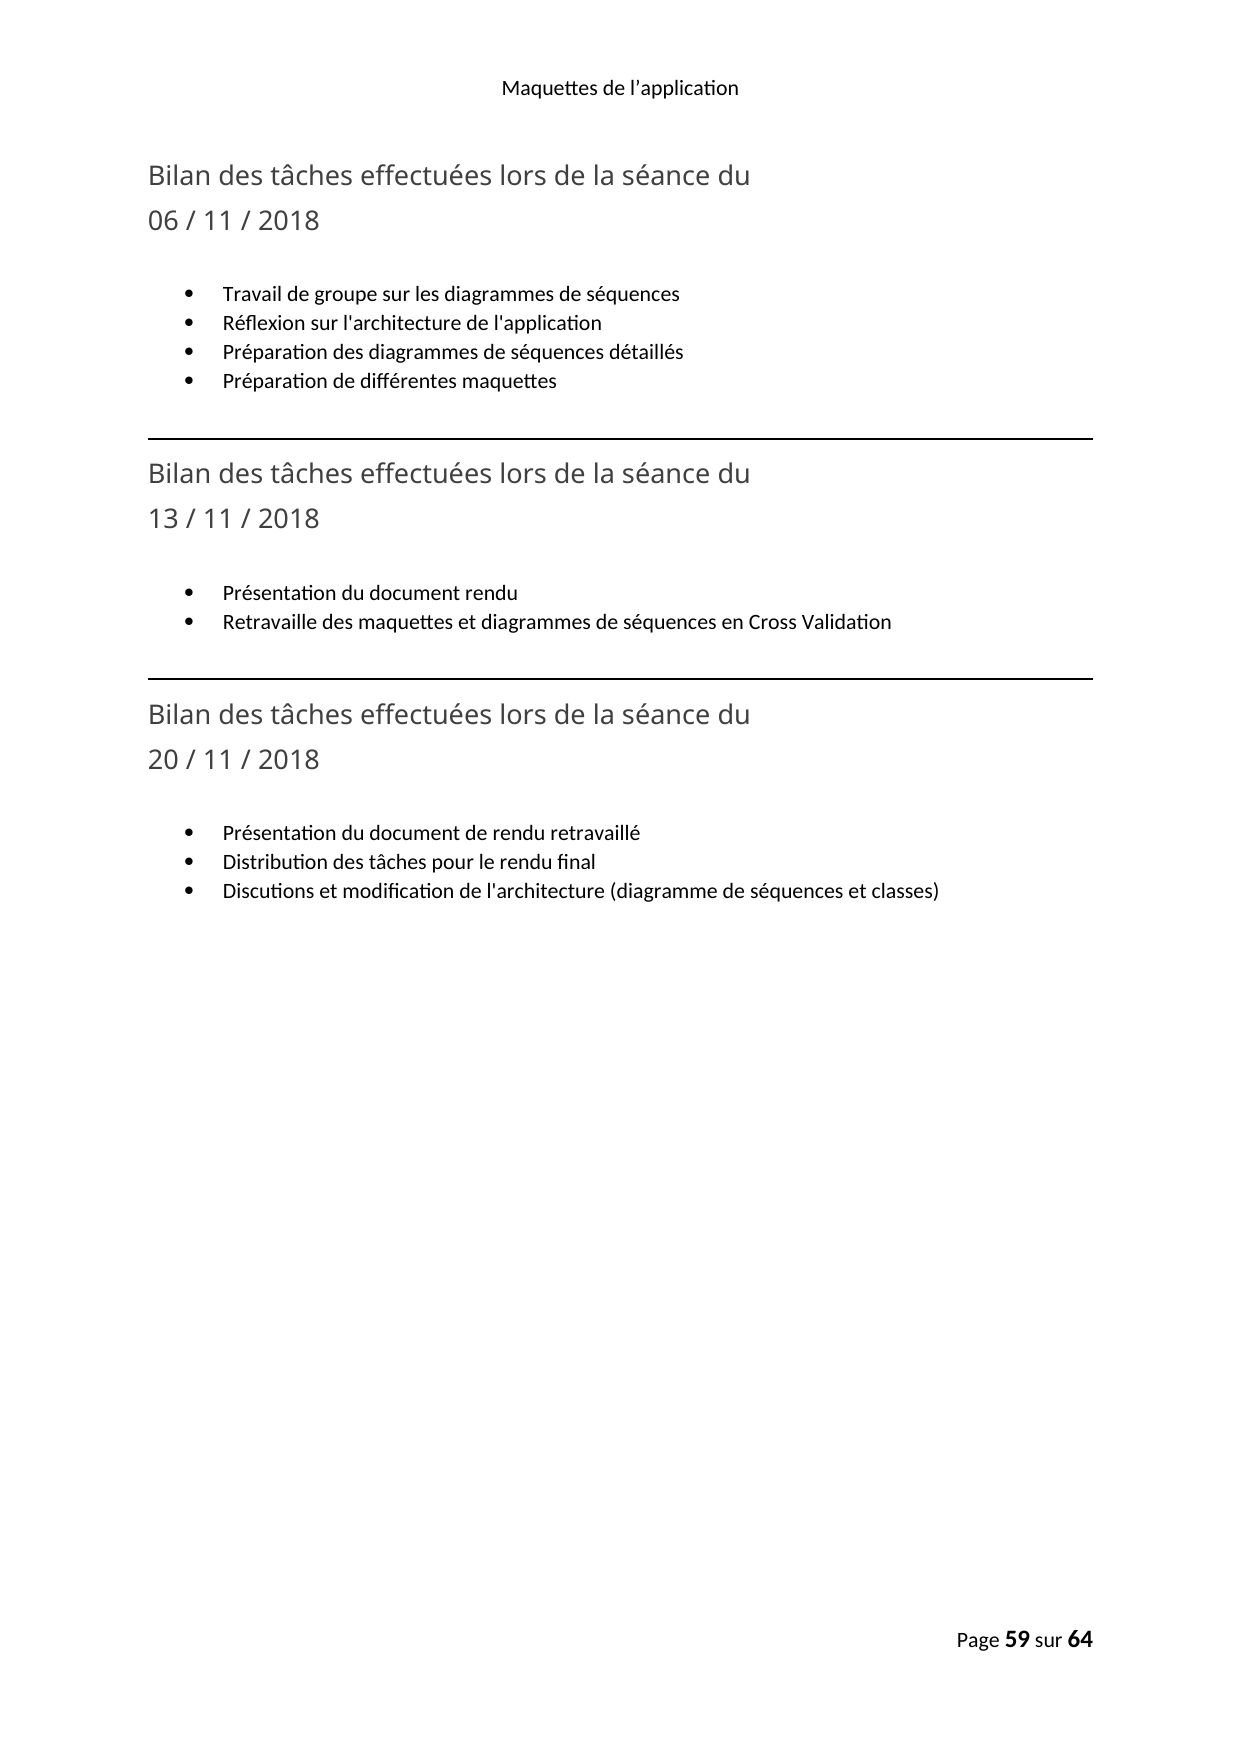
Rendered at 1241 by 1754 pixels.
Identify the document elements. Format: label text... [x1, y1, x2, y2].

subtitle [148, 156, 1093, 193]
list Présentation du document rendu [185, 579, 1093, 605]
subtitle 20 / 11 / 2018 [148, 740, 1093, 777]
list Distribution des tâches pour le rendu final [185, 848, 1093, 875]
list Préparation de différentes maquettes [185, 368, 1093, 394]
list Retravaille des maquettes et diagrammes de séquences en Cross Validation [185, 608, 1093, 634]
list Travail de groupe sur les diagrammes de séquences [185, 280, 1093, 306]
list Présentation du document de rendu retravaillé [185, 819, 1093, 846]
subtitle 13 / 11 / 2018 [148, 500, 1093, 537]
list Préparation des diagrammes de séquences détaillés [185, 338, 1093, 365]
list Discutions et modification de l'architecture (diagramme de séquences et classes) [185, 877, 1093, 904]
subtitle Bilan des tâches effectuées lors de la séance du [148, 695, 1093, 732]
list Réflexion sur l'architecture de l'application [185, 309, 1093, 336]
subtitle Bilan des tâches effectuées lors de la séance du [148, 455, 1093, 492]
subtitle 06 / 11 / 2018 [148, 201, 1093, 238]
